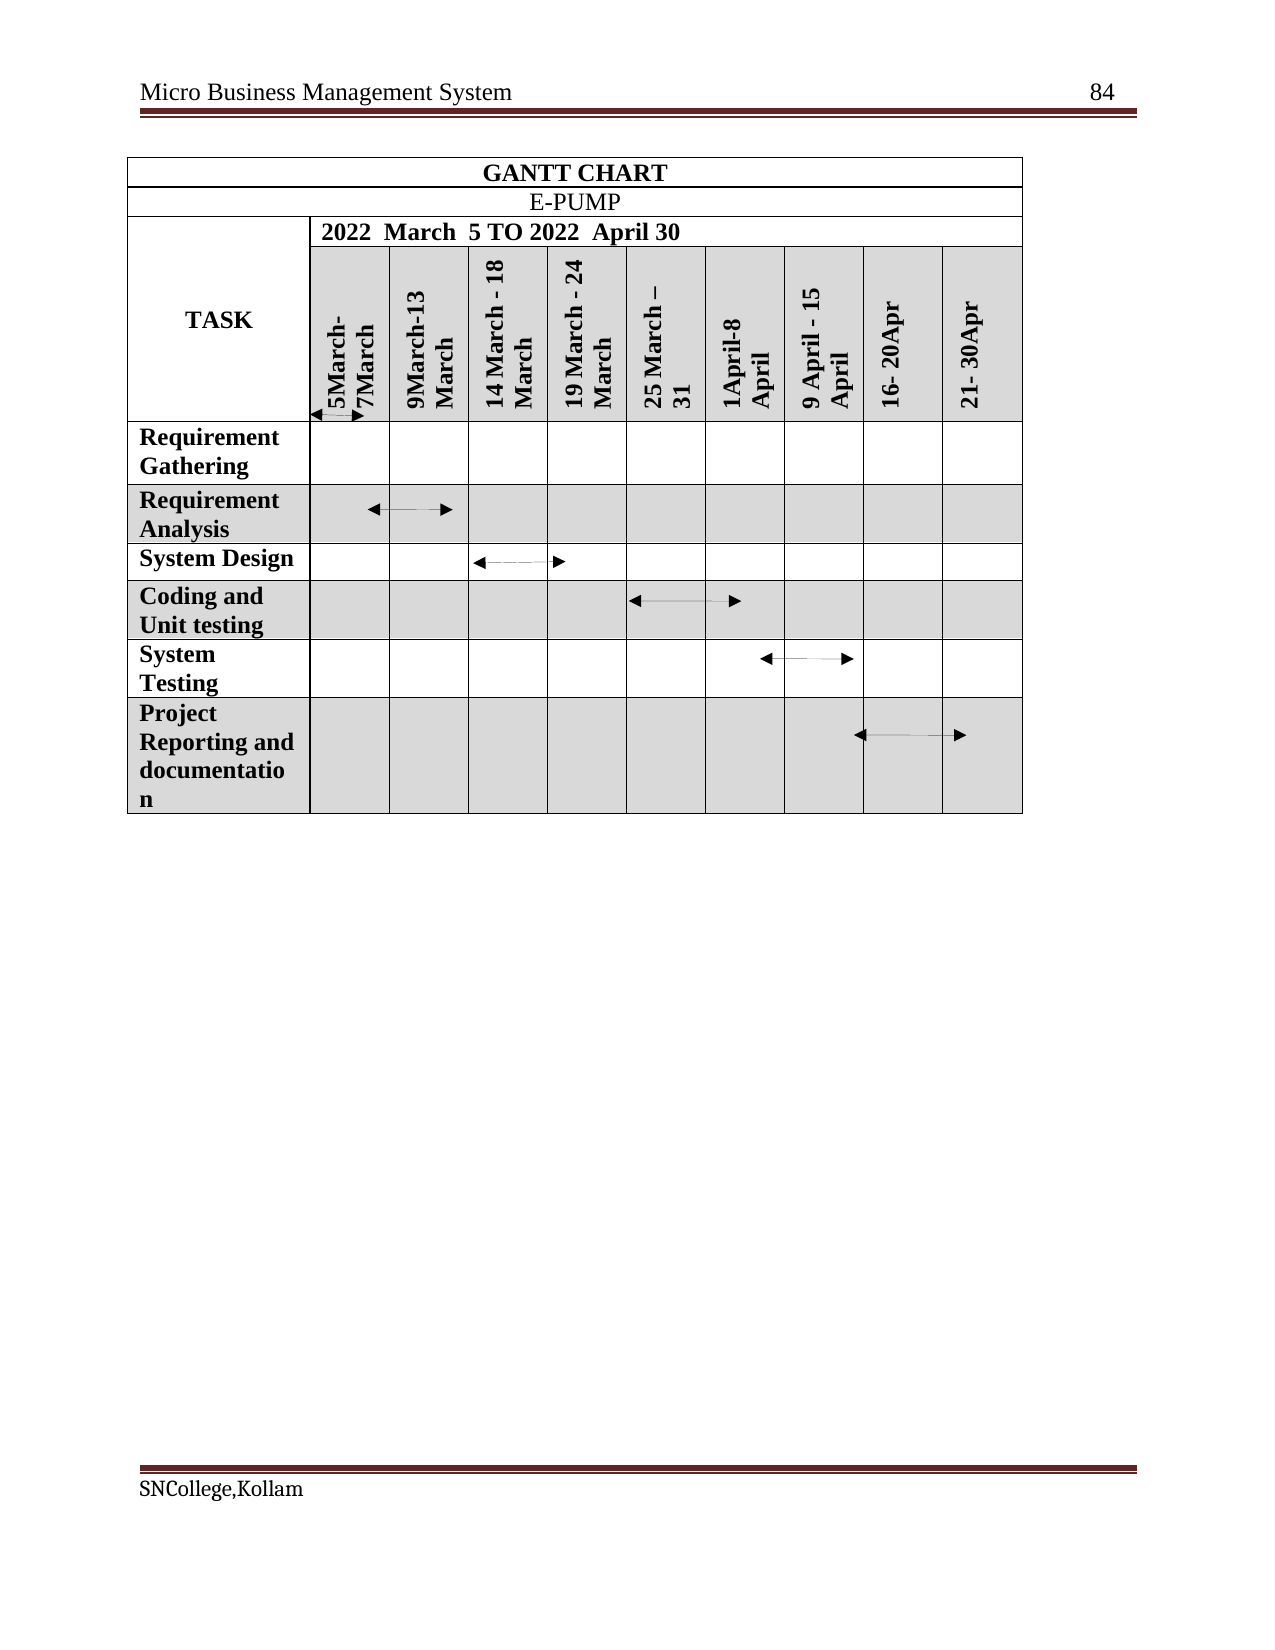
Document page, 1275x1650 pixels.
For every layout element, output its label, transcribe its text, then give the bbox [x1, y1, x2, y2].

table_cell [548, 640, 626, 697]
table_cell E-PUMP [128, 188, 1022, 216]
table_cell [864, 640, 942, 697]
table_cell [548, 485, 626, 542]
table_cell [548, 544, 626, 580]
table_header GANTT CHART [128, 158, 1022, 186]
table_cell 16- 20Apr [864, 247, 942, 421]
table_cell [785, 485, 863, 542]
table_cell [469, 422, 547, 484]
table_cell [311, 581, 389, 638]
table_cell [706, 485, 784, 542]
table_cell [311, 544, 389, 580]
table_cell Requirement Gathering [128, 422, 309, 484]
table_cell 21- 30Apr [943, 247, 1022, 421]
table_cell [706, 422, 784, 484]
table_cell Requirement Analysis [128, 485, 309, 542]
table_cell [943, 581, 1022, 638]
table_cell [706, 544, 784, 580]
table_cell 1April-8 April [706, 247, 784, 421]
table_cell [943, 544, 1022, 580]
table_cell TASK [128, 217, 309, 421]
table_cell Coding and Unit testing [128, 581, 309, 638]
table_cell [311, 422, 389, 484]
table_cell 9March-13 March [390, 247, 468, 421]
table_cell [864, 736, 942, 813]
table_cell [785, 422, 863, 484]
table_cell [548, 698, 626, 813]
table_cell [864, 422, 942, 484]
table_cell [390, 485, 468, 542]
table_cell [469, 581, 547, 638]
table_cell [785, 640, 863, 697]
table_cell [627, 544, 705, 580]
table_cell [706, 581, 784, 638]
table_cell [390, 581, 468, 638]
table_cell [469, 485, 547, 542]
table_cell [469, 640, 547, 697]
table_cell [785, 698, 863, 813]
table_cell [864, 698, 942, 735]
table_cell [943, 422, 1022, 484]
table_cell [311, 698, 389, 813]
table_cell [943, 698, 1022, 813]
table_cell [864, 485, 942, 542]
table_cell [390, 698, 468, 813]
table_cell [627, 485, 705, 542]
table_cell [548, 422, 626, 484]
table_cell [785, 581, 863, 638]
table_cell [627, 640, 705, 697]
table_cell [311, 640, 389, 697]
table_cell [943, 640, 1022, 697]
table_cell Project Reporting and documentation [128, 698, 309, 813]
table_cell [943, 485, 1022, 542]
table_cell [469, 544, 547, 580]
table_cell [627, 422, 705, 484]
table_cell [469, 698, 547, 813]
table_cell [627, 581, 705, 638]
table_cell 19 March - 24 March [548, 247, 626, 421]
table_cell 9 April - 15 April [785, 247, 863, 421]
table_cell 25 March – 31 [627, 247, 705, 421]
table_cell 14 March - 18 March [469, 247, 547, 421]
table_cell System Design [128, 544, 309, 580]
table_cell [311, 485, 389, 542]
table_cell System Testing [128, 640, 309, 697]
table_cell [627, 698, 705, 813]
table_cell [706, 640, 784, 697]
table_cell [390, 422, 468, 484]
table_cell [390, 544, 468, 580]
table_cell [785, 544, 863, 580]
table_cell [864, 581, 942, 638]
table_cell [390, 640, 468, 697]
table_cell [548, 581, 626, 638]
table_cell 5March- 7March [311, 247, 389, 421]
table_cell [864, 544, 942, 580]
table_cell [706, 698, 784, 813]
table_cell 2022 March 5 TO 2022 April 30 [311, 217, 1022, 246]
